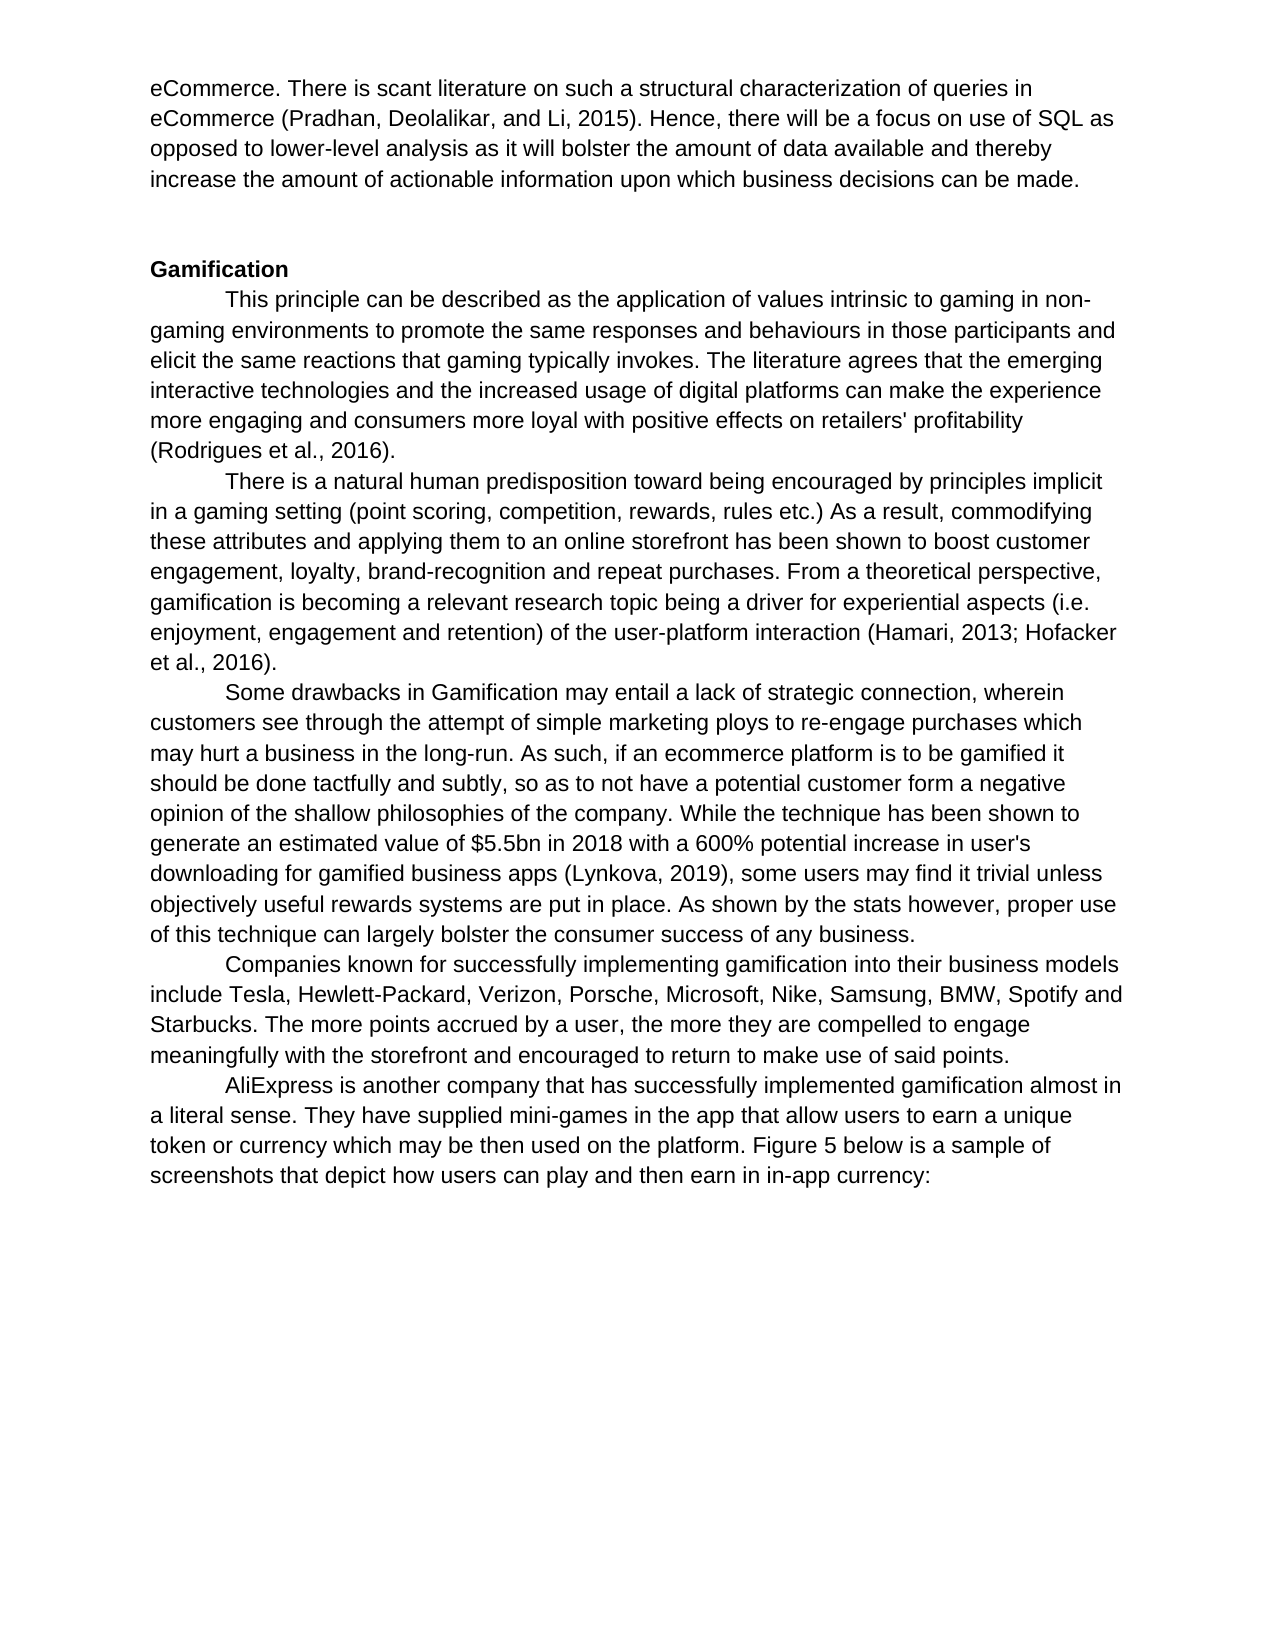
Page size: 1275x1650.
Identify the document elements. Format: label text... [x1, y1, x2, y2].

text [150, 75, 1125, 192]
text Some drawbacks in Gamification may entail a lack of strategic connection, wherein customers see through the attempt of simple marketing ploys to re-engage purchases which may hurt a business in the long-run. As such, if an ecommerce platform is to be gamified it should be done tactfully and subtly, so as to not have a potential customer form a negative opinion of the shallow philosophies of the company. While the technique has been shown to generate an estimated value of $5.5bn in 2018 with a 600% potential increase in user's downloading for gamified business apps (Lynkova, 2019), some users may find it trivial unless objectively useful rewards systems are put in place. As shown by the stats however, proper use of this technique can largely bolster the consumer success of any business. [150, 679, 1125, 947]
text Companies known for successfully implementing gamification into their business models include Tesla, Hewlett-Packard, Verizon, Porsche, Microsoft, Nike, Samsung, BMW, Spotify and Starbucks. The more points accrued by a user, the more they are compelled to engage meaningfully with the storefront and encouraged to return to make use of said points. [150, 951, 1125, 1068]
text There is a natural human predisposition toward being encouraged by principles implicit in a gaming setting (point scoring, competition, rewards, rules etc.) As a result, commodifying these attributes and applying them to an online storefront has been shown to boost customer engagement, loyalty, brand-recognition and repeat purchases. From a theoretical perspective, gamification is becoming a relevant research topic being a driver for experiential aspects (i.e. enjoyment, engagement and retention) of the user-platform interaction (Hamari, 2013; Hofacker et al., 2016). [150, 468, 1125, 675]
text AliExpress is another company that has successfully implemented gamification almost in a literal sense. They have supplied mini-games in the app that allow users to earn a unique token or currency which may be then used on the platform. Figure 5 below is a sample of screenshots that depict how users can play and then earn in in-app currency: [150, 1072, 1125, 1189]
text This principle can be described as the application of values intrinsic to gaming in non-gaming environments to promote the same responses and behaviours in those participants and elicit the same reactions that gaming typically invokes. The literature agrees that the emerging interactive technologies and the increased usage of digital platforms can make the experience more engaging and consumers more loyal with positive effects on retailers' profitability (Rodrigues et al., 2016). [150, 286, 1125, 464]
text Gamification [150, 256, 1125, 283]
